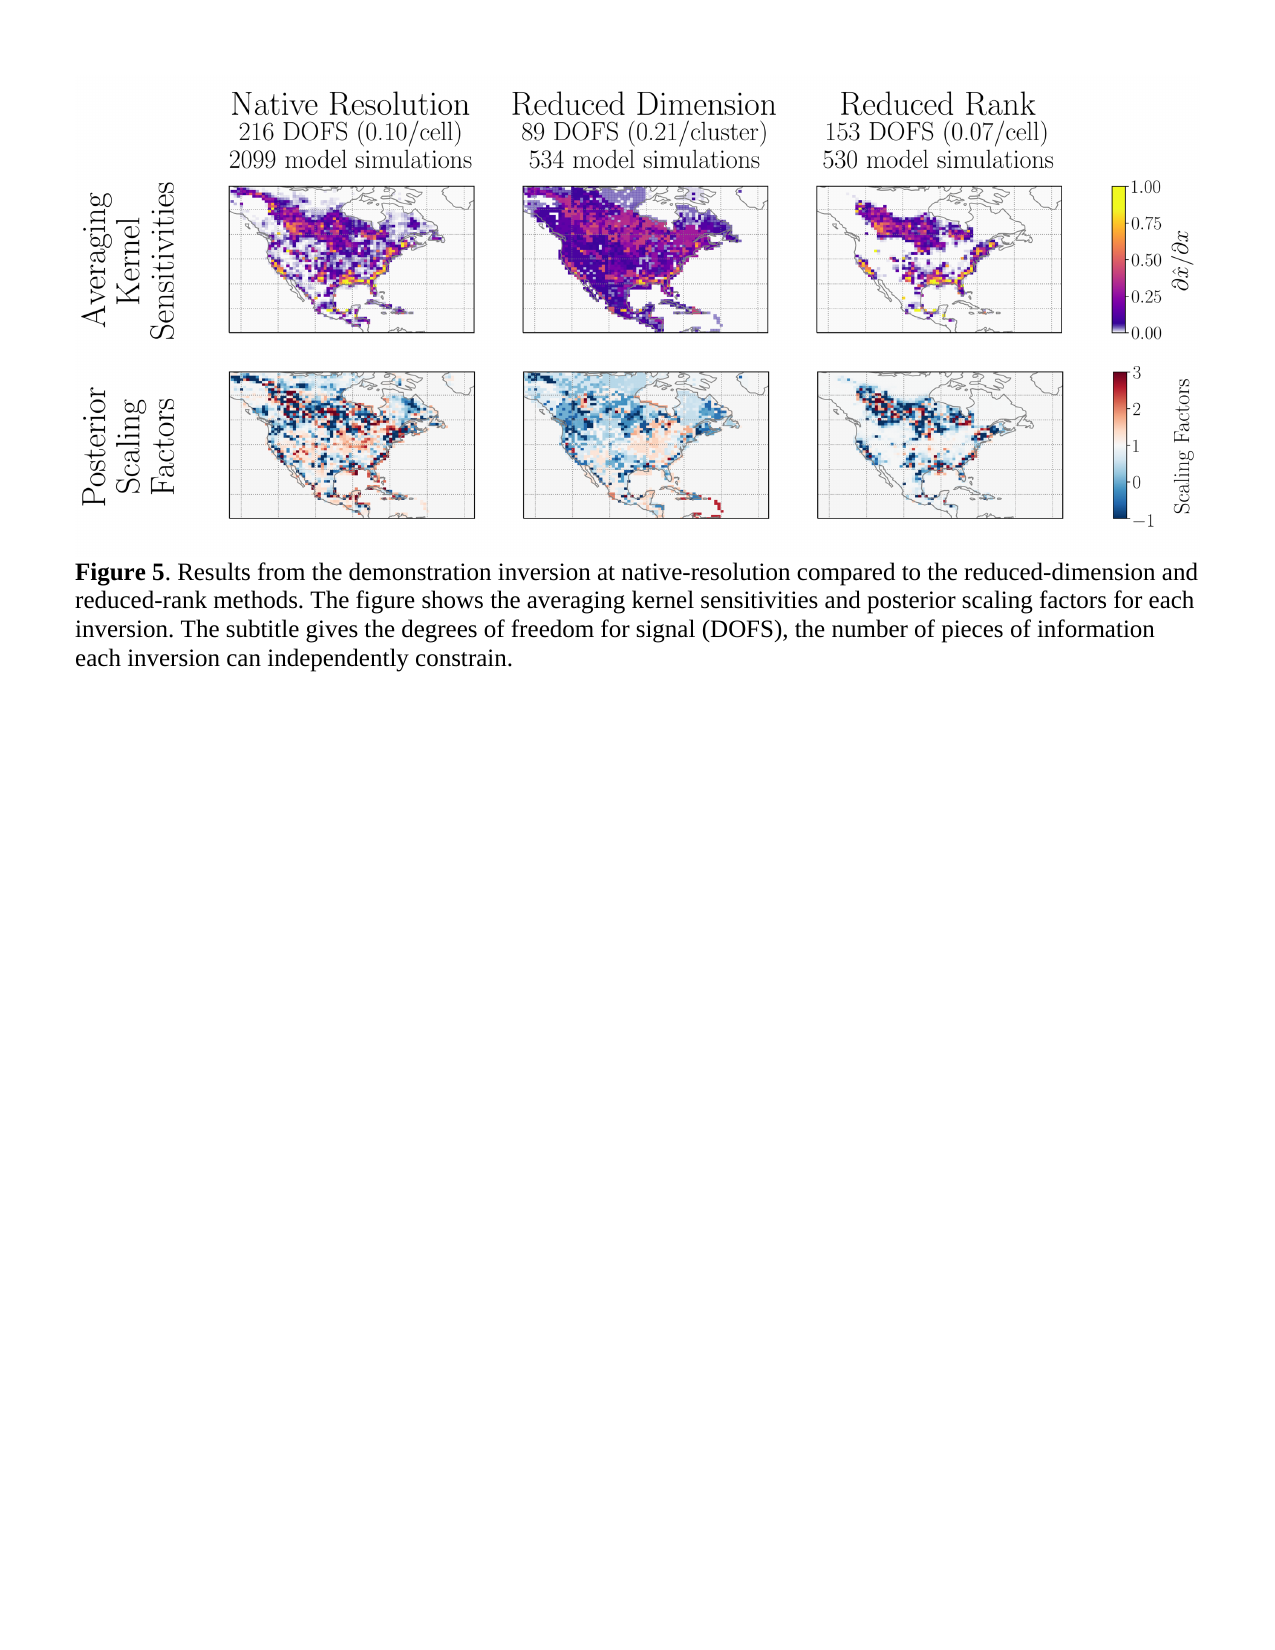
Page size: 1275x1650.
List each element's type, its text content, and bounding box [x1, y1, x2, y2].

text Figure 5. Results from the demonstration inversion at native-resolution compared to the reduced-dimension and reduced-rank methods. The figure shows the averaging kernel sensitivities and posterior scaling factors for each inversion. The subtitle gives the degrees of freedom for signal (DOFS), the number of pieces of information each inversion can independently constrain. [75, 557, 1200, 672]
picture [75, 75, 1200, 557]
